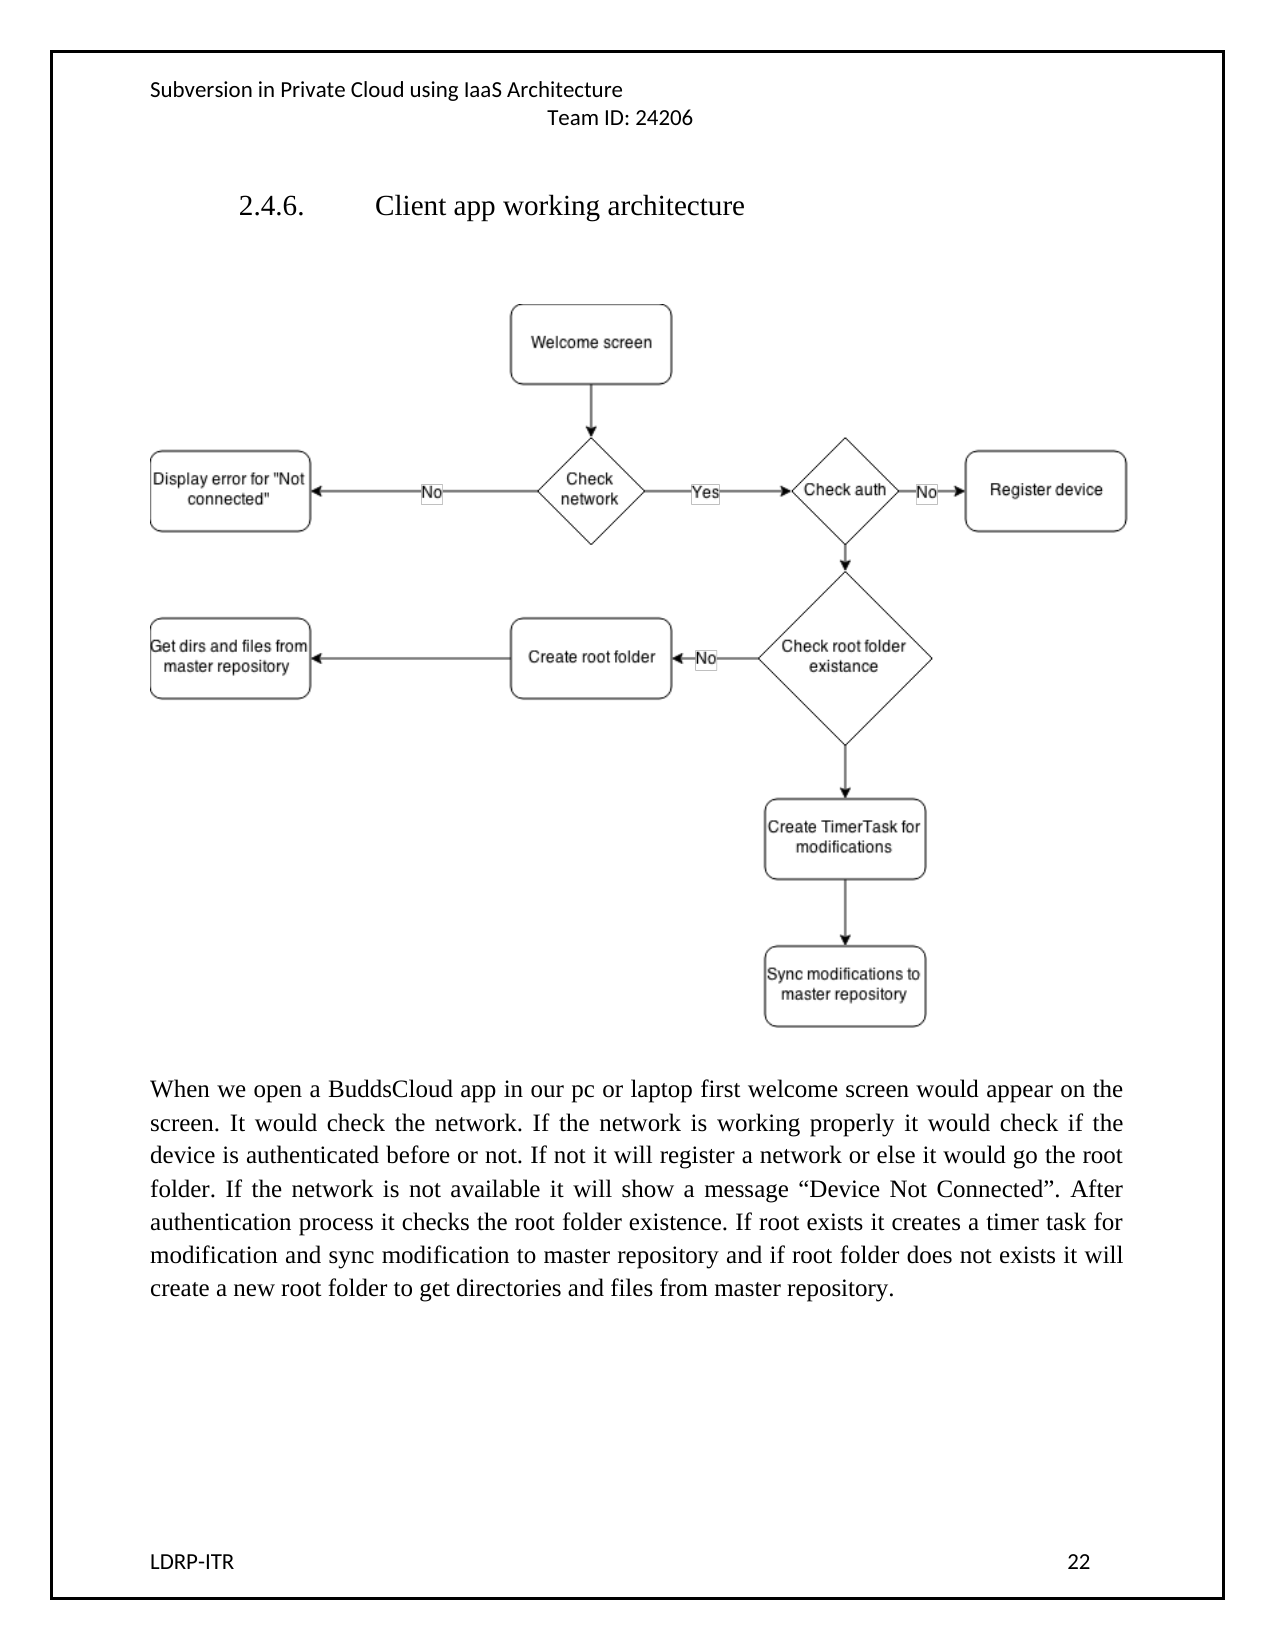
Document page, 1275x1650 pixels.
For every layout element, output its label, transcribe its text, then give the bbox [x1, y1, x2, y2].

picture [150, 304, 1129, 1032]
list Client app working architecture [239, 188, 1125, 222]
list When we open a BuddsCloud app in our pc or laptop first welcome screen would appear on the screen. It would check the network. If the network is working properly it would check if the device is authenticated before or not. If not it will register a network or else it would go the root folder. If the network is not available it will show a message “Device Not Connected”. After authentication process it checks the root folder existence. If root exists it creates a timer task for modification and sync modification to master repository and if root folder does not exists it will create a new root folder to get directories and files from master repository. [150, 1074, 1125, 1301]
